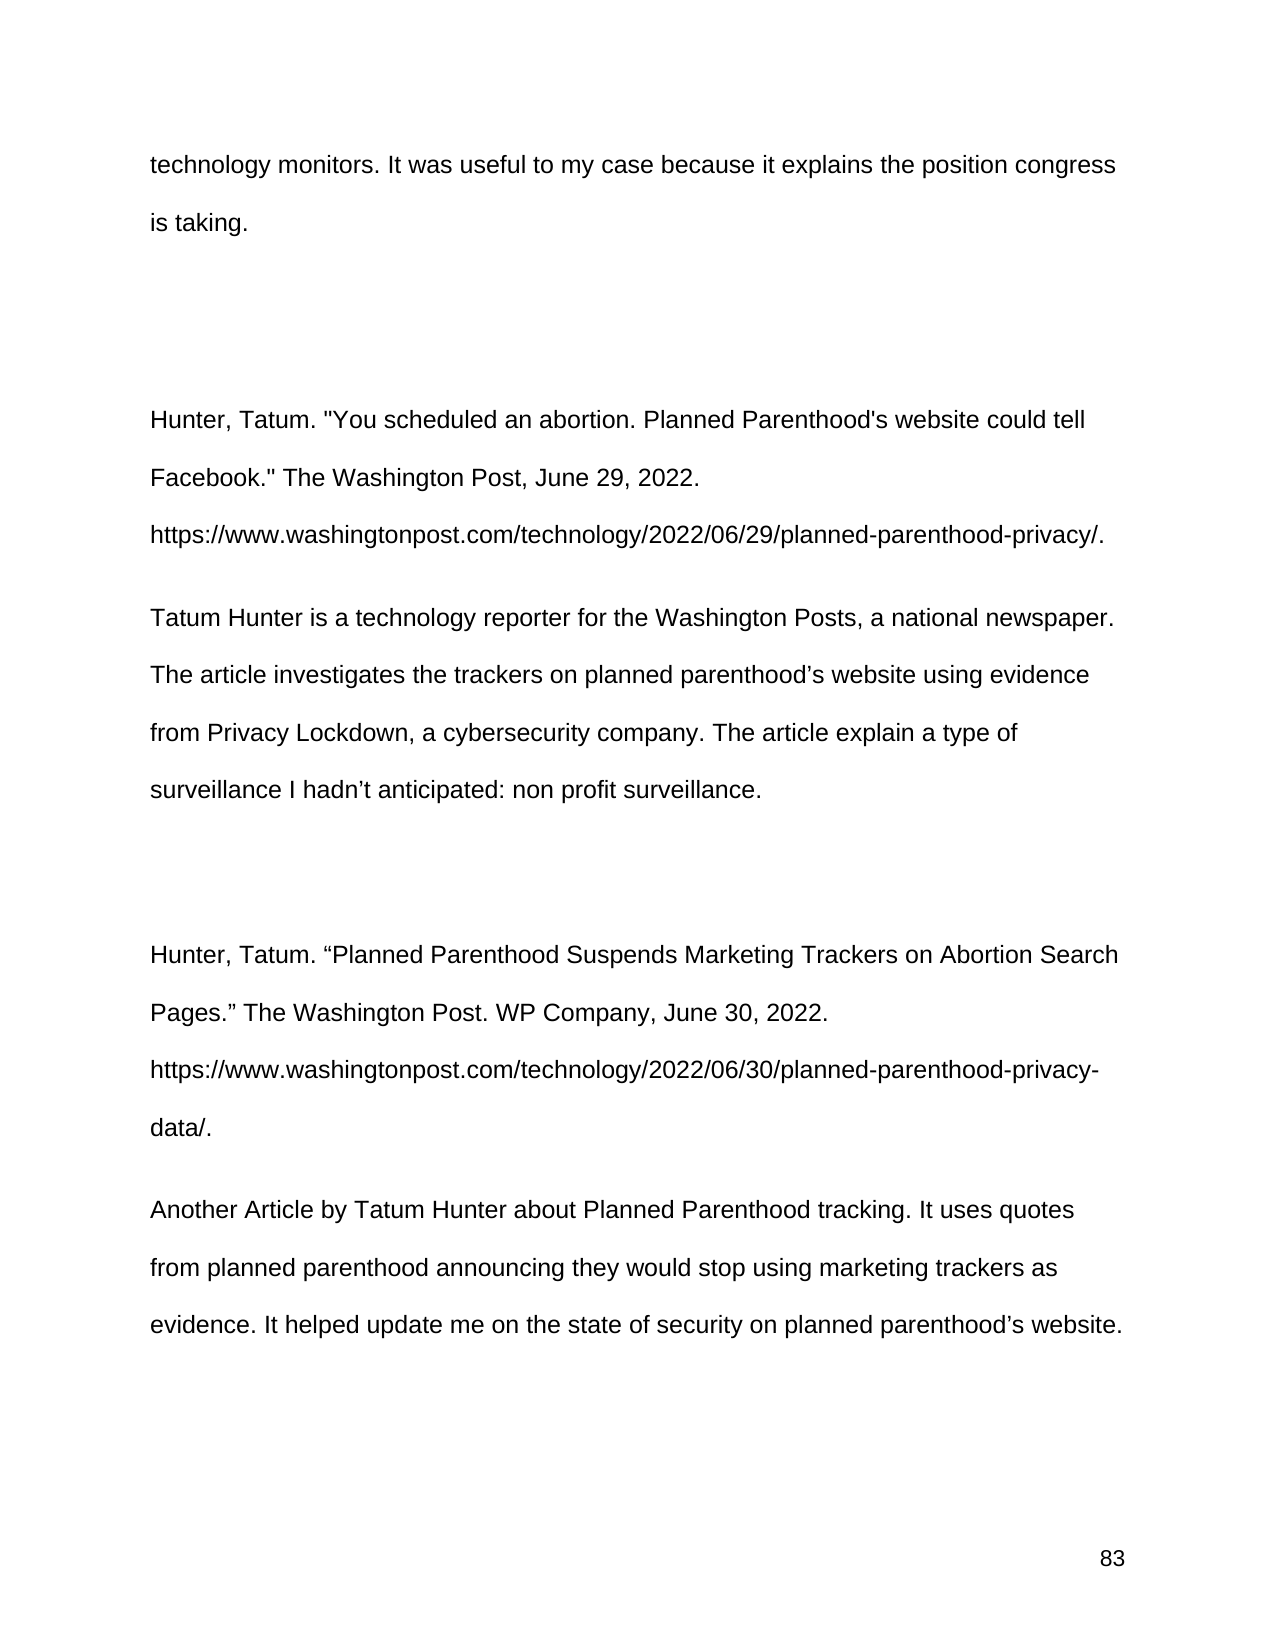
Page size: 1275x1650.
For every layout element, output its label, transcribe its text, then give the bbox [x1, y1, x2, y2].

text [150, 150, 1125, 236]
text Hunter, Tatum. "You scheduled an abortion. Planned Parenthood's website could tell Facebook." The Washington Post, June 29, 2022. https://www.washingtonpost.com/technology/2022/06/29/planned-parenthood-privacy/. [150, 405, 1125, 549]
text Tatum Hunter is a technology reporter for the Washington Posts, a national newspaper. The article investigates the trackers on planned parenthood’s website using evidence from Privacy Lockdown, a cybersecurity company. The article explain a type of surveillance I hadn’t anticipated: non profit surveillance. [150, 602, 1125, 804]
text Another Article by Tatum Hunter about Planned Parenthood tracking. It uses quotes from planned parenthood announcing they would stop using marketing trackers as evidence. It helped update me on the state of security on planned parenthood’s website. [150, 1195, 1125, 1339]
text Hunter, Tatum. “Planned Parenthood Suspends Marketing Trackers on Abortion Search Pages.” The Washington Post. WP Company, June 30, 2022. https://www.washingtonpost.com/technology/2022/06/30/planned-parenthood-privacy-data/. [150, 940, 1125, 1141]
